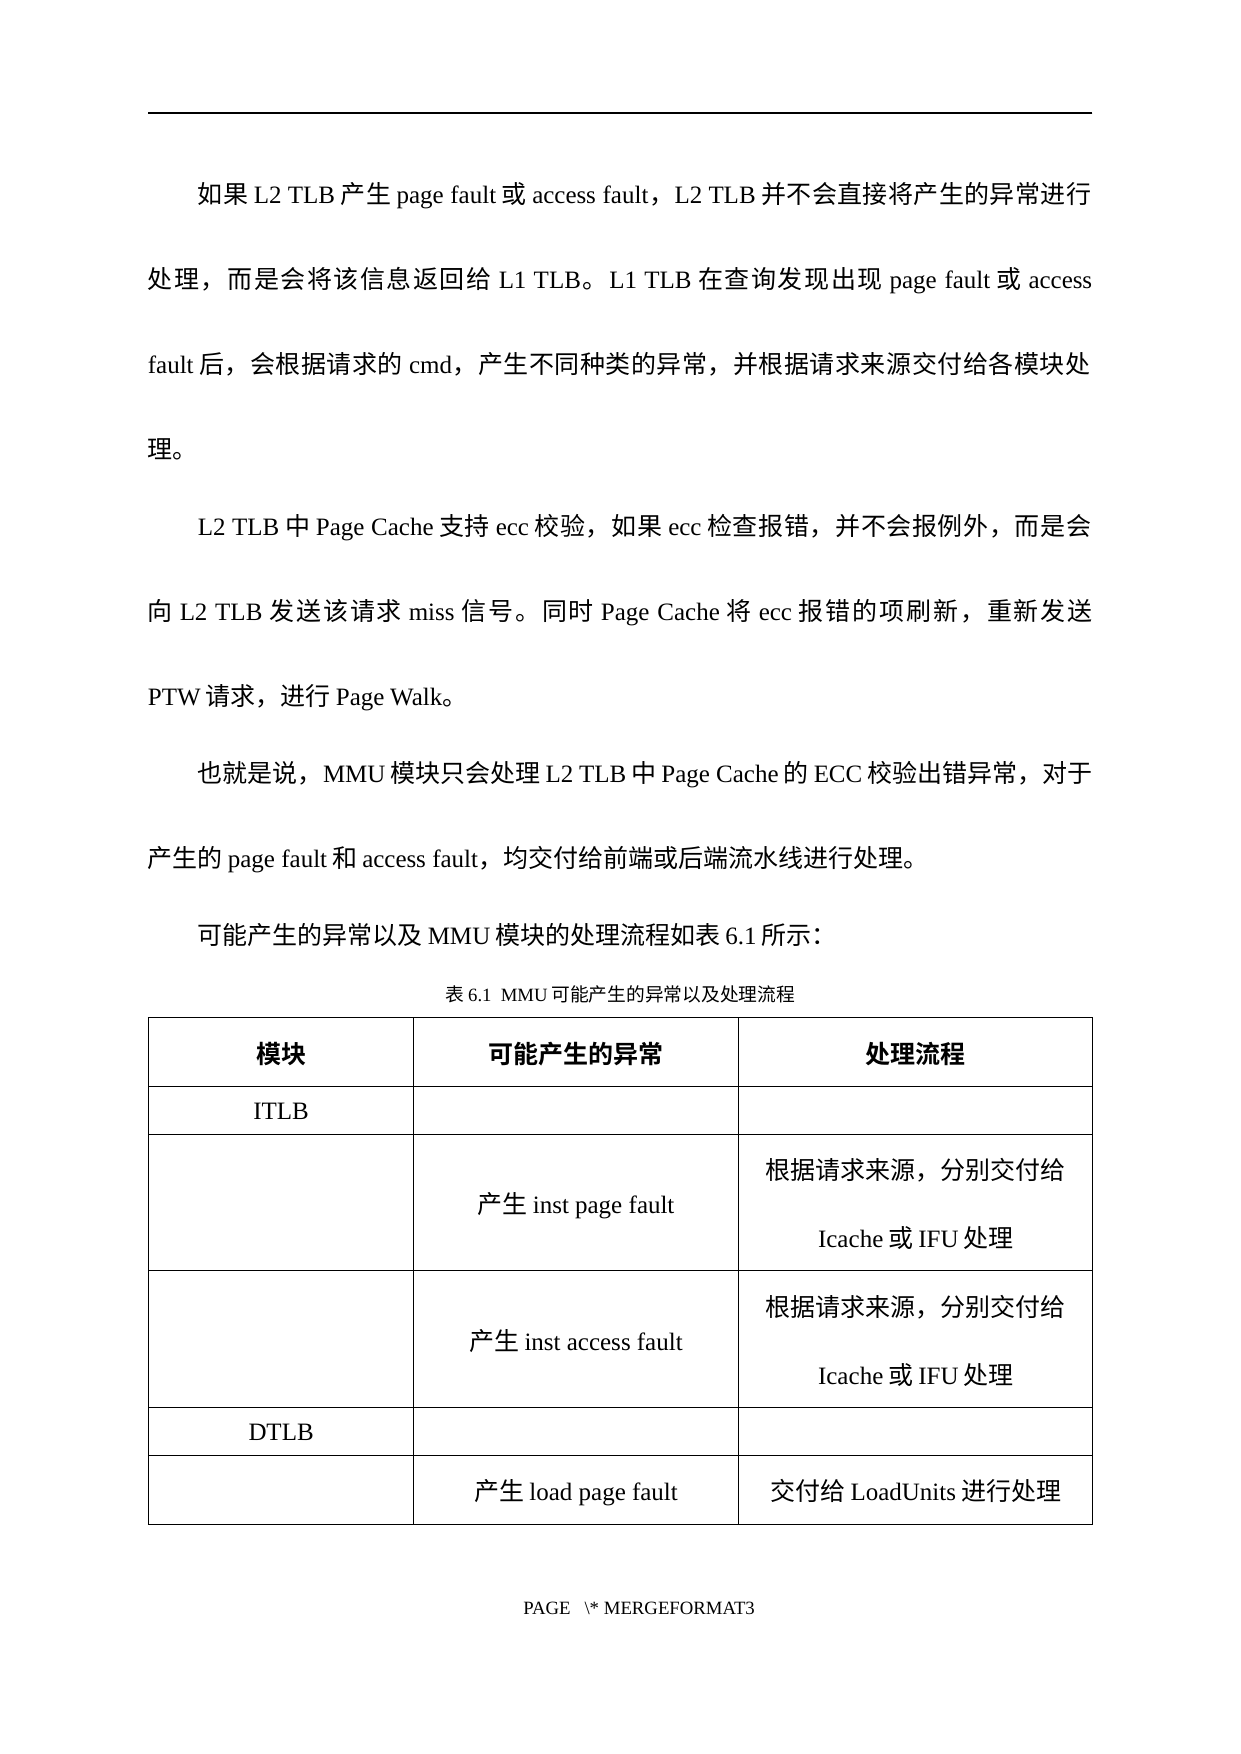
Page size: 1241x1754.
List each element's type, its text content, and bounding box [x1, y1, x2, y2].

text L2 TLB中Page Cache支持ecc校验，如果ecc检查报错，并不会报例外，而是会向L2 TLB发送该请求miss信号。同时Page Cache将ecc报错的项刷新，重新发送PTW请求，进行Page Walk。 [148, 491, 1092, 728]
table_cell [149, 1456, 413, 1523]
table_cell 根据请求来源，分别交付给Icache或IFU处理 [739, 1135, 1092, 1270]
text 可能产生的异常以及MMU模块的处理流程如表6.1所示： [148, 899, 1092, 967]
text 如果L2 TLB产生page fault或access fault，L2 TLB并不会直接将产生的异常进行处理，而是会将该信息返回给L1 TLB。L1 TLB在查询发现出现page fault或access fault后，会根据请求的cmd，产生不同种类的异常，并根据请求来源交付给各模块处理。 [148, 159, 1092, 482]
table_cell [739, 1087, 1092, 1133]
table_header 处理流程 [739, 1018, 1092, 1086]
text 也就是说，MMU模块只会处理L2 TLB中Page Cache的ECC校验出错异常，对于产生的page fault和access fault，均交付给前端或后端流水线进行处理。 [148, 738, 1092, 890]
table_cell [414, 1087, 738, 1133]
table_cell [414, 1408, 738, 1454]
table_cell [149, 1135, 413, 1270]
table_header 模块 [149, 1018, 413, 1086]
table_cell 根据请求来源，分别交付给Icache或IFU处理 [739, 1271, 1092, 1407]
table_cell 产生load page fault [414, 1456, 738, 1523]
table_cell [739, 1408, 1092, 1454]
text 表6.1 MMU可能产生的异常以及处理流程 [148, 976, 1092, 1010]
table_header 可能产生的异常 [414, 1018, 738, 1086]
table_cell 产生inst access fault [414, 1271, 738, 1407]
table_cell 产生inst page fault [414, 1135, 738, 1270]
table_cell 交付给LoadUnits进行处理 [739, 1456, 1092, 1523]
table_cell DTLB [149, 1408, 413, 1454]
table_cell ITLB [149, 1087, 413, 1133]
table_cell [149, 1271, 413, 1407]
